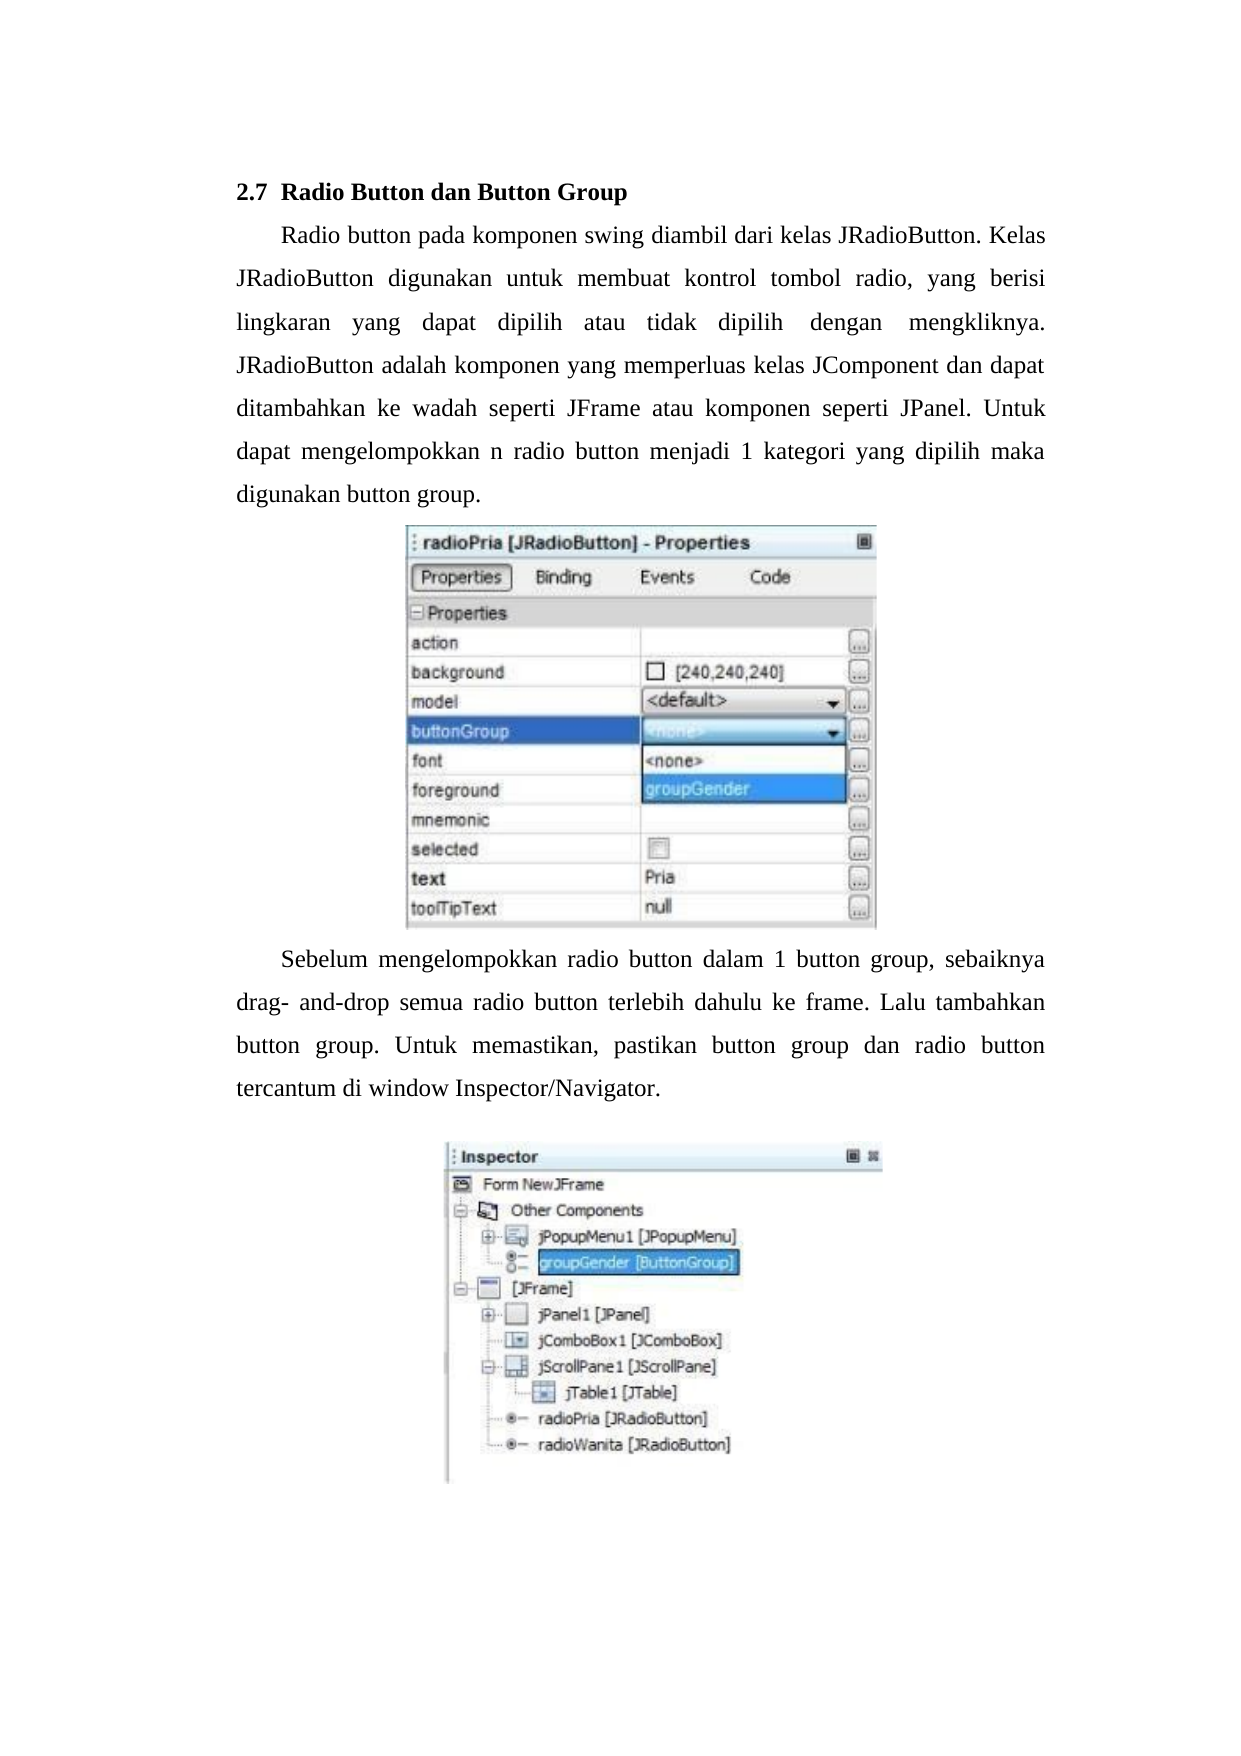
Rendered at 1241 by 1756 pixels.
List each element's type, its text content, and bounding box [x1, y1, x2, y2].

text Radio button pada komponen swing diambil dari kelas JRadioButton. Kelas JRadioButton digunakan untuk membuat kontrol tombol radio, yang berisi lingkaran yang dapat dipilih atau tidak dipilih dengan mengkliknya. JRadioButton adalah komponen yang memperluas kelas JComponent dan dapat ditambahkan ke wadah seperti JFrame atau komponen seperti JPanel. Untuk dapat mengelompokkan n radio button menjadi 1 kategori yang dipilih maka digunakan button group. [236, 220, 1046, 508]
picture [443, 1141, 883, 1484]
subtitle Radio Button dan Button Group [236, 177, 1063, 206]
picture [405, 525, 877, 930]
text Sebelum mengelompokkan radio button dalam 1 button group, sebaiknya drag- and-drop semua radio button terlebih dahulu ke frame. Lalu tambahkan button group. Untuk memastikan, pastikan button group dan radio button tercantum di window Inspector/Navigator. [236, 944, 1045, 1102]
